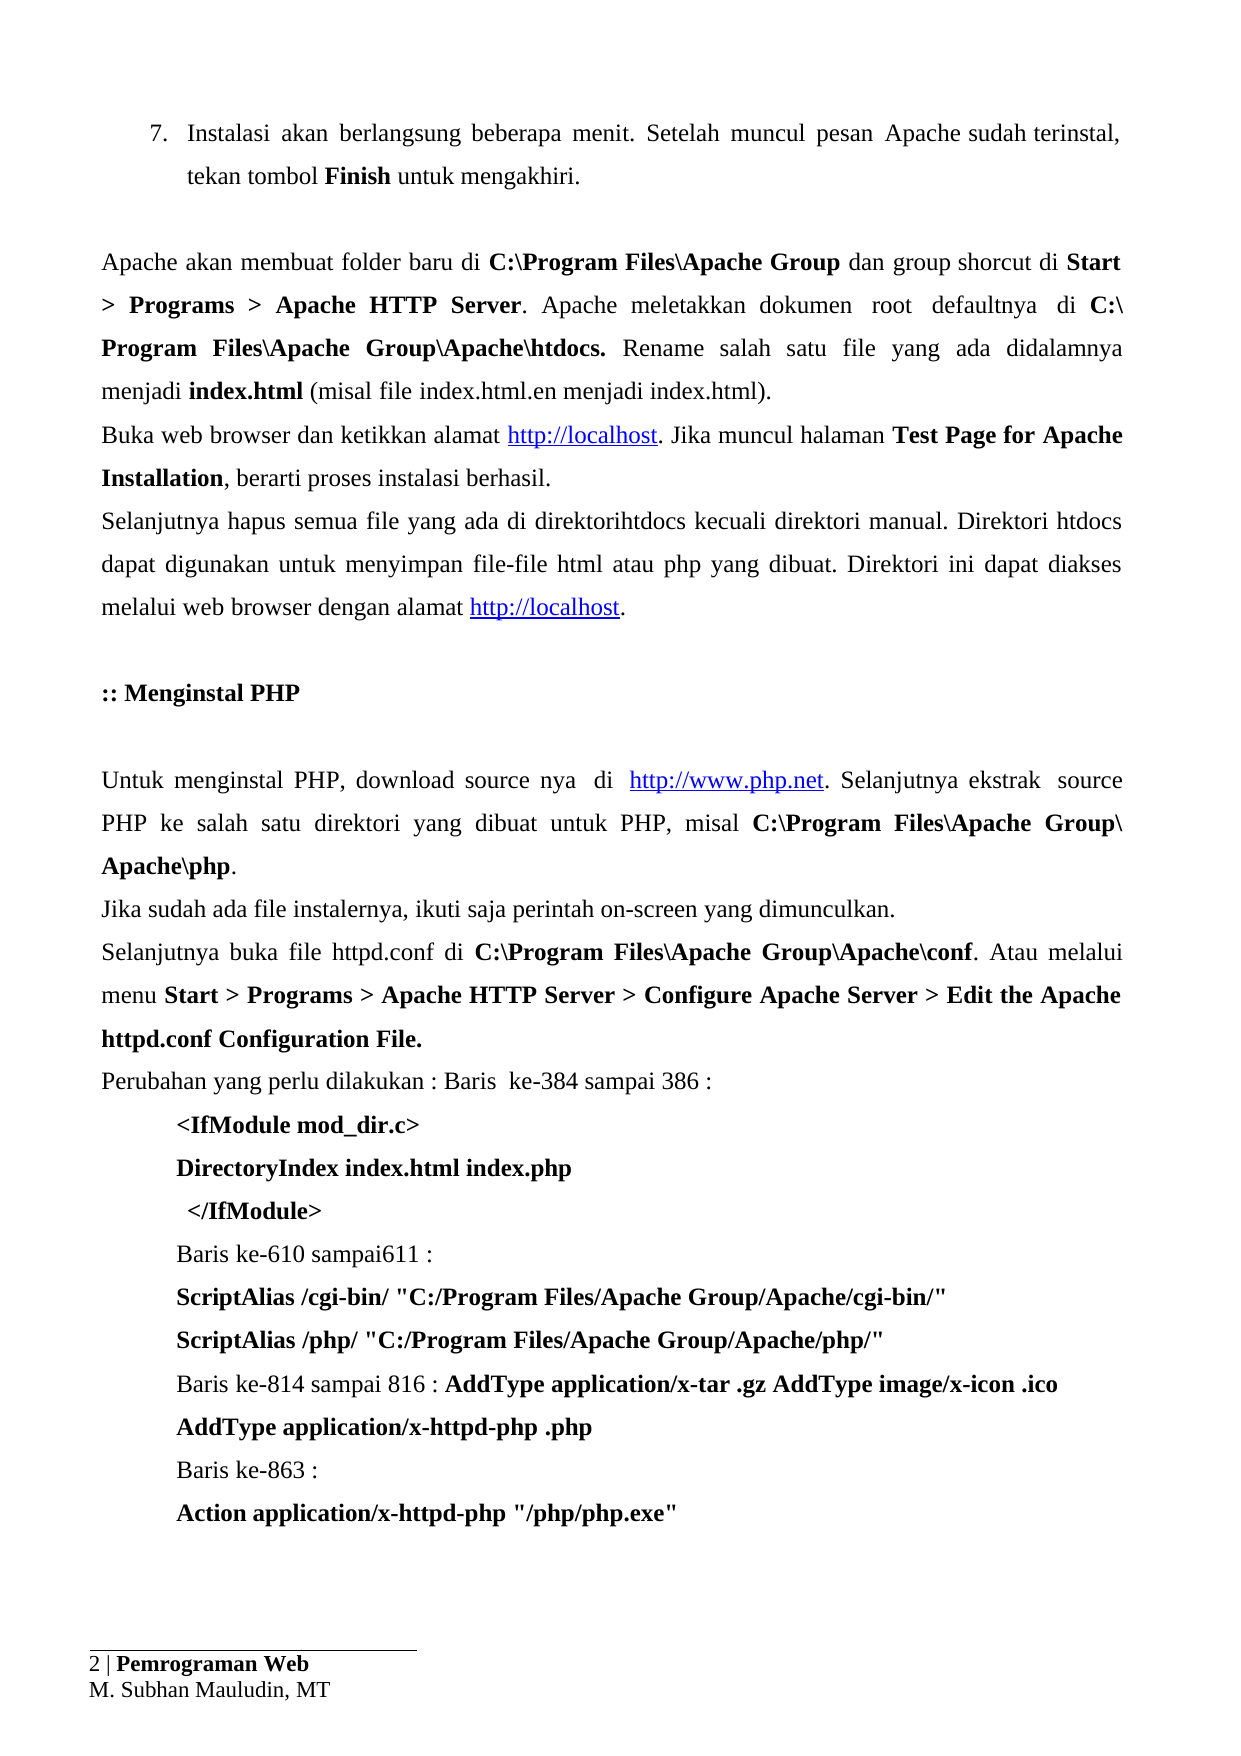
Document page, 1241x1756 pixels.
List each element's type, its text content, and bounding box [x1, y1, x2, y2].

text Jika sudah ada file instalernya, ikuti saja perintah on-screen yang dimunculkan. [101, 894, 1165, 923]
list Instalasi akan berlangsung beberapa menit. Setelah muncul pesan Apache sudah terinstal, tekan tombol Finish untuk mengakhiri. [149, 118, 1123, 190]
subtitle <IfModule mod_dir.c> DirectoryIndex index.html index.php [176, 1110, 573, 1182]
text > Programs > Apache HTTP Server. Apache meletakkan dokumen root defaultnya di C:\Program Files\Apache Group\Apache\htdocs. Rename salah satu file yang ada didalamnya menjadi index.html (misal file index.html.en menjadi index.html). [101, 290, 1123, 405]
text Baris ke-863 : [176, 1455, 1165, 1484]
text Buka web browser dan ketikkan alamat http://localhost. Jika muncul halaman Test Page for Apache Installation, berarti proses instalasi berhasil. [101, 420, 1123, 492]
text Baris ke-610 sampai611 : [176, 1239, 1165, 1268]
text 2 | Pemrograman Web [89, 1646, 1165, 1676]
text M. Subhan Mauludin, MT [89, 1676, 1165, 1702]
subtitle Action application/x-httpd-php "/php/php.exe" [176, 1498, 1165, 1527]
text Baris ke-814 sampai 816 : AddType application/x-tar .gz AddType image/x-icon .ico AddType application/x-httpd-php .php [176, 1369, 1061, 1441]
text Perubahan yang perlu dilakukan : Baris ke-384 sampai 386 : [101, 1067, 1165, 1095]
subtitle :: Menginstal PHP [101, 678, 1165, 707]
text Apache akan membuat folder baru di C:\Program Files\Apache Group dan group shorcut di Start [101, 247, 1165, 276]
text Selanjutnya buka file httpd.conf di C:\Program Files\Apache Group\Apache\conf. Atau melalui menu Start > Programs > Apache HTTP Server > Configure Apache Server > Edit the Apache httpd.conf Configuration File. [101, 937, 1123, 1052]
text </IfModule> [187, 1196, 1165, 1225]
text Selanjutnya hapus semua file yang ada di direktorihtdocs kecuali direktori manual. Direktori htdocs dapat digunakan untuk menyimpan file-file html atau php yang dibuat. Direktori ini dapat diakses melalui web browser dengan alamat http://localhost. [101, 506, 1123, 621]
subtitle ScriptAlias /cgi-bin/ "C:/Program Files/Apache Group/Apache/cgi-bin/" ScriptAlias /php/ "C:/Program Files/Apache Group/Apache/php/" [176, 1282, 1061, 1354]
text Untuk menginstal PHP, download source nya di http://www.php.net. Selanjutnya ekstrak source PHP ke salah satu direktori yang dibuat untuk PHP, misal C:\Program Files\Apache Group\Apache\php. [101, 765, 1123, 880]
